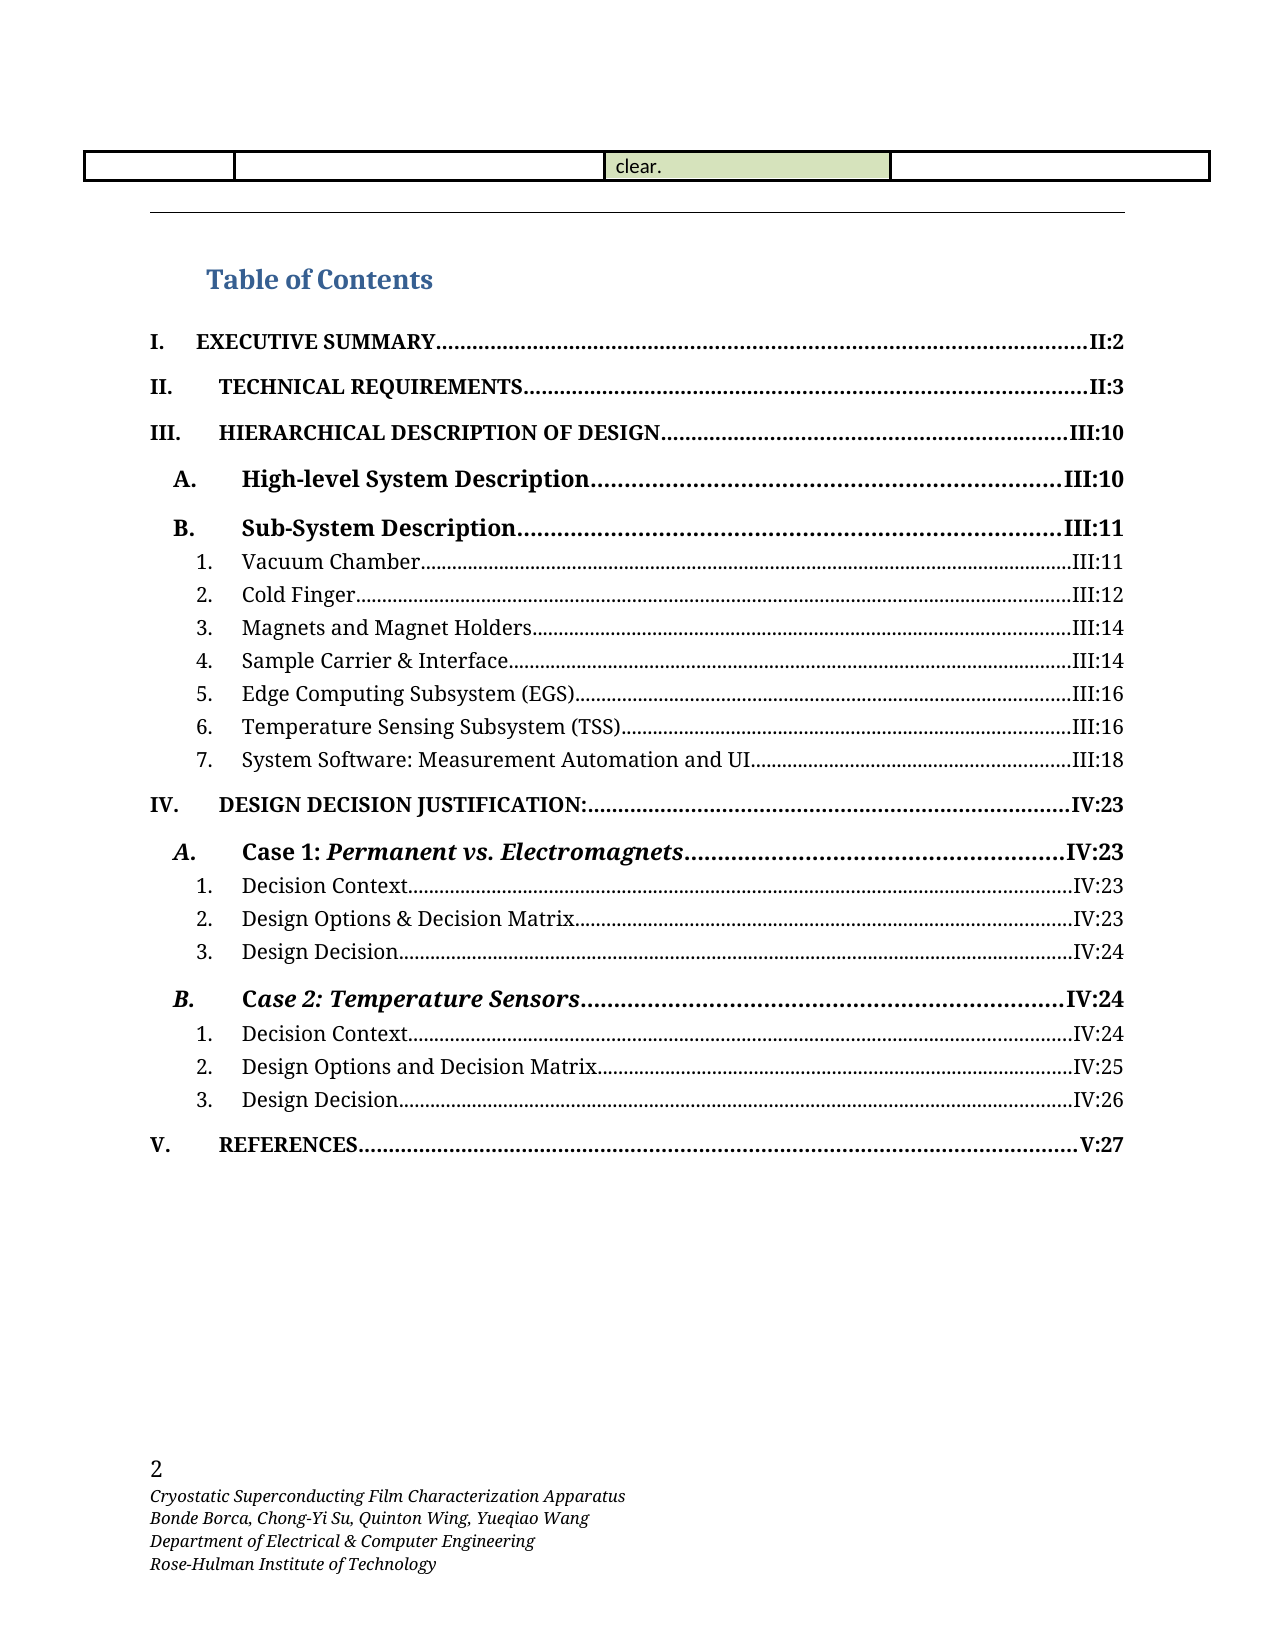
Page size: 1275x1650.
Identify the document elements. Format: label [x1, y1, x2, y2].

table_cell [86, 153, 233, 178]
table_cell [606, 153, 889, 178]
table_cell [892, 153, 1208, 178]
table_cell [236, 153, 603, 178]
